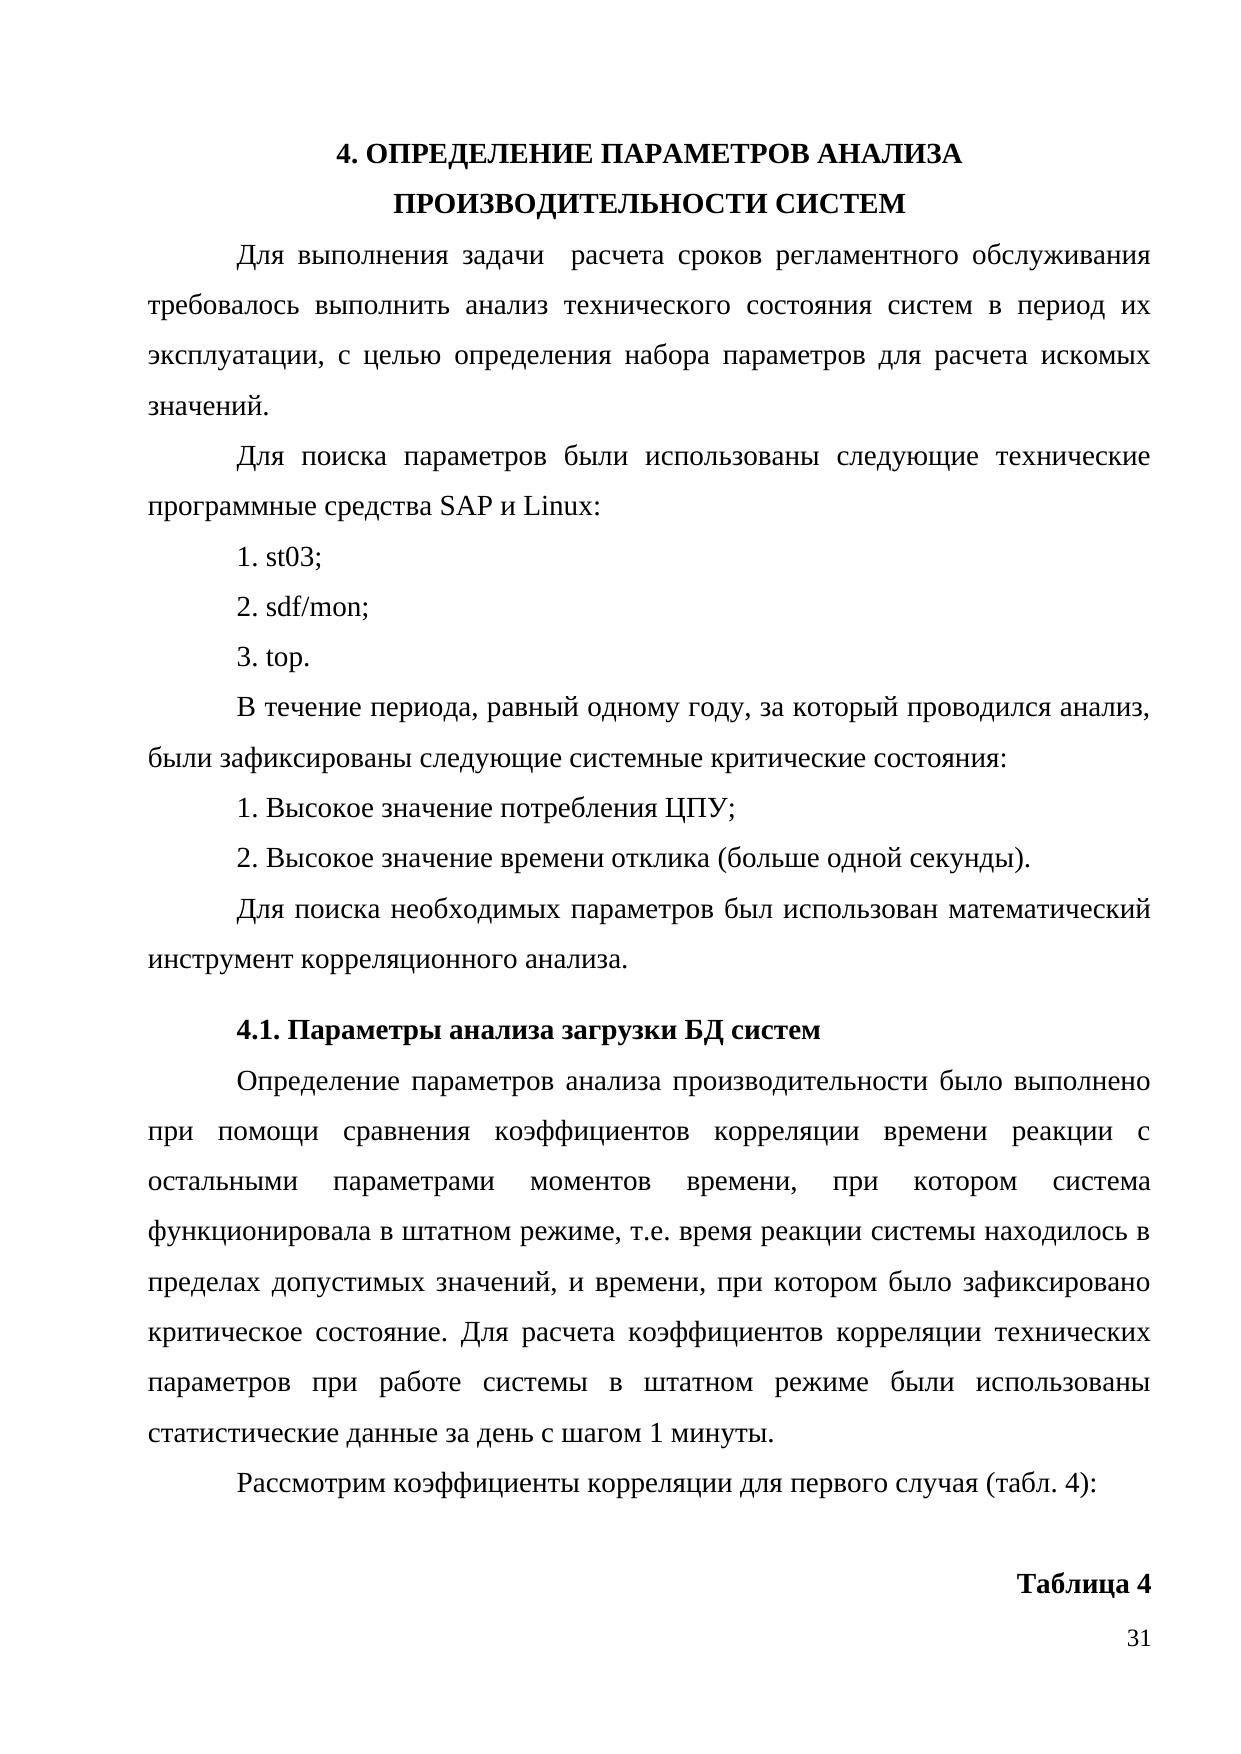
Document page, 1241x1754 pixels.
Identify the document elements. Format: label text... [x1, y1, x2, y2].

list Рассмотрим коэффициенты корреляции для первого случая (табл. 4): [148, 1465, 1152, 1499]
text Для выполнения задачи расчета сроков регламентного обслуживания требовалось выполнить анализ технического состояния систем в период их эксплуатации, с целью определения набора параметров для расчета искомых значений. [148, 237, 1152, 421]
subtitle 4.1. Параметры анализа загрузки БД систем [148, 1012, 1152, 1046]
list Определение параметров анализа производительности было выполнено при помощи сравнения коэффициентов корреляции времени реакции с остальными параметрами моментов времени, при котором система функционировала в штатном режиме, т.е. время реакции системы находилось в пределах допустимых значений, и времени, при котором было зафиксировано критическое состояние. Для расчета коэффициентов корреляции технических параметров при работе системы в штатном режиме были использованы статистические данные за день с шагом 1 минуты. [148, 1063, 1152, 1448]
list Высокое значение потребления ЦПУ; [148, 790, 1152, 824]
text Для поиска параметров были использованы следующие технические программные средства SAP и Linux: [148, 438, 1152, 522]
list Для поиска необходимых параметров был использован математический инструмент корреляционного анализа. [148, 891, 1152, 975]
list Таблица 4 [148, 1566, 1152, 1599]
list Высокое значение времени отклика (больше одной секунды). [148, 841, 1152, 874]
list sdf/mon; [148, 589, 1152, 622]
subtitle 4. ОПРЕДЕЛЕНИЕ ПАРАМЕТРОВ АНАЛИЗА ПРОИЗВОДИТЕЛЬНОСТИ СИСТЕМ [148, 136, 1152, 220]
list top. [148, 639, 1152, 673]
list st03; [148, 539, 1152, 572]
text В течение периода, равный одному году, за который проводился анализ, были зафиксированы следующие системные критические состояния: [148, 689, 1152, 773]
